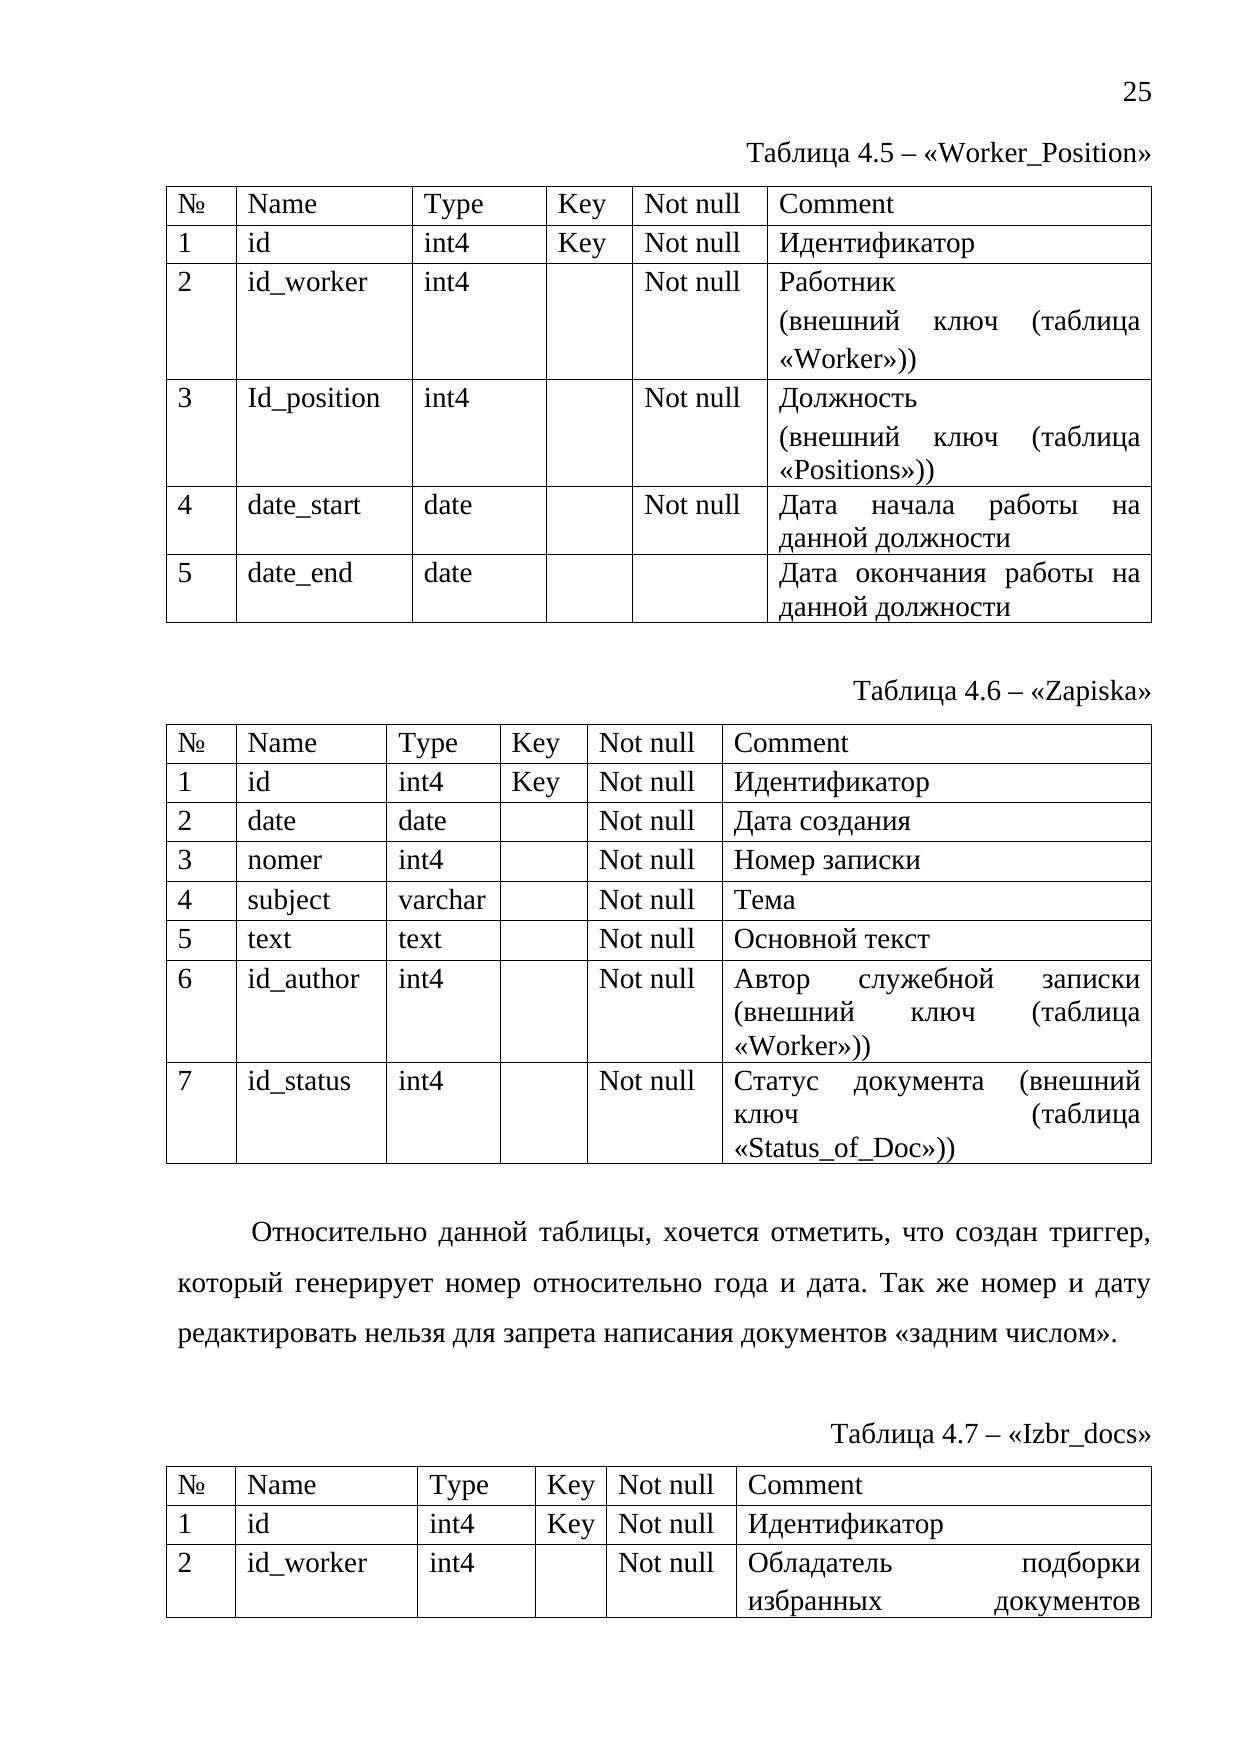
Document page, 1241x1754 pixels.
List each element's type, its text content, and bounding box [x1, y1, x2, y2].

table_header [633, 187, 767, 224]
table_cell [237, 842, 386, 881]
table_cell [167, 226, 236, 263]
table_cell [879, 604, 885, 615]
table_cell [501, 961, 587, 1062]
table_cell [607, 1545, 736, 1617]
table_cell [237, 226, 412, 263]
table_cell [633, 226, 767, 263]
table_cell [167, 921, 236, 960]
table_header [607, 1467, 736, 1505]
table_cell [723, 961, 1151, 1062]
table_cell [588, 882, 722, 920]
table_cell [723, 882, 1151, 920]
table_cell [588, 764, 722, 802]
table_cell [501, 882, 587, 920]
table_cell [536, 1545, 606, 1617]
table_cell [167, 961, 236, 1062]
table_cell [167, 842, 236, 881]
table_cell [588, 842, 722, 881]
text Таблица 4.7 – «Izbr_docs» [177, 1416, 1152, 1449]
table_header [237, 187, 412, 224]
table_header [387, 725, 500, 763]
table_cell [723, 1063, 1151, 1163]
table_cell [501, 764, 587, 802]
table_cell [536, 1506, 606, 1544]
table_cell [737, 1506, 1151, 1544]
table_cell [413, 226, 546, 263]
text Таблица 4.5 – «Worker_Position» [177, 135, 1152, 169]
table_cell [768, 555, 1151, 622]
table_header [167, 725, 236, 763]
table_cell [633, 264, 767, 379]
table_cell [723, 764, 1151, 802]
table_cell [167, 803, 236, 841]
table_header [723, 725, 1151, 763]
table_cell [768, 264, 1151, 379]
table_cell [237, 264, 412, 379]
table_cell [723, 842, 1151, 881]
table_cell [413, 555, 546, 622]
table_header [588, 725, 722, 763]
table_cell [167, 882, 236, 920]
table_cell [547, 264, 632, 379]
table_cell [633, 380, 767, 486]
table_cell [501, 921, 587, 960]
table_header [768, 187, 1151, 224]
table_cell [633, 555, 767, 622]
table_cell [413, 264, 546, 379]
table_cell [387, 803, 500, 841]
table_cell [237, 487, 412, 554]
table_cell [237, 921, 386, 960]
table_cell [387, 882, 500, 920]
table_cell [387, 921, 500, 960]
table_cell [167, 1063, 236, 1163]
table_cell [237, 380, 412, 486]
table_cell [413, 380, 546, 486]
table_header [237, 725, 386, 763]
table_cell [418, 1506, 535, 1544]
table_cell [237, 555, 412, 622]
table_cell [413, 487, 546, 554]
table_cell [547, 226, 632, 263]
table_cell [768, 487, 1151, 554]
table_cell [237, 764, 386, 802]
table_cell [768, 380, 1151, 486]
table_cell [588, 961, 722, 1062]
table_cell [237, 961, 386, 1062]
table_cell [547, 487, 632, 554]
text Относительно данной таблицы, хочется отметить, что создан триггер, который генерирует номер относительно года и дата. Так же номер и дату редактировать нельзя для запрета написания документов «задним числом». [177, 1214, 1152, 1349]
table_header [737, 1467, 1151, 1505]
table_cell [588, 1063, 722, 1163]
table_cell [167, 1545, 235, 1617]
text Таблица 4.6 – «Zapiska» [177, 673, 1152, 707]
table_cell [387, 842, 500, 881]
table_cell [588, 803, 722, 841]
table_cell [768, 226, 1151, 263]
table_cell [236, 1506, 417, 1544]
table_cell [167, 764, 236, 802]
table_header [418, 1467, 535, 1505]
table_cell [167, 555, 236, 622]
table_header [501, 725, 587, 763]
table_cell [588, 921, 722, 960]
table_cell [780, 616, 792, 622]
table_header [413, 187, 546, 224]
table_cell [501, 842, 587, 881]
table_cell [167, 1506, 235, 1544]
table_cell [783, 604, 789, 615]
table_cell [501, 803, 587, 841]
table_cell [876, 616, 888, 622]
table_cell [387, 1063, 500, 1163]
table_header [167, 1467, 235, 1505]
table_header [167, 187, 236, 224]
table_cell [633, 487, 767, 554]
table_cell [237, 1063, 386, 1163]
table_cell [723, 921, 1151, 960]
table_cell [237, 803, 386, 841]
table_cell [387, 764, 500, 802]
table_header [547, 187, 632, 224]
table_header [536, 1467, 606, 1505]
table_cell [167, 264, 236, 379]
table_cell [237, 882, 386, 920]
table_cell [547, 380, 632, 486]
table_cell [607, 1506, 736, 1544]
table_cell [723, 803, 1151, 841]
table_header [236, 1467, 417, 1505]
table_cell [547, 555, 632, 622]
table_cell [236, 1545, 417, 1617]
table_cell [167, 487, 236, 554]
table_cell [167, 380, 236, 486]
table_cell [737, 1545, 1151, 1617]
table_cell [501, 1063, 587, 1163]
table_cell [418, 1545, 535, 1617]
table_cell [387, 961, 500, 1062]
